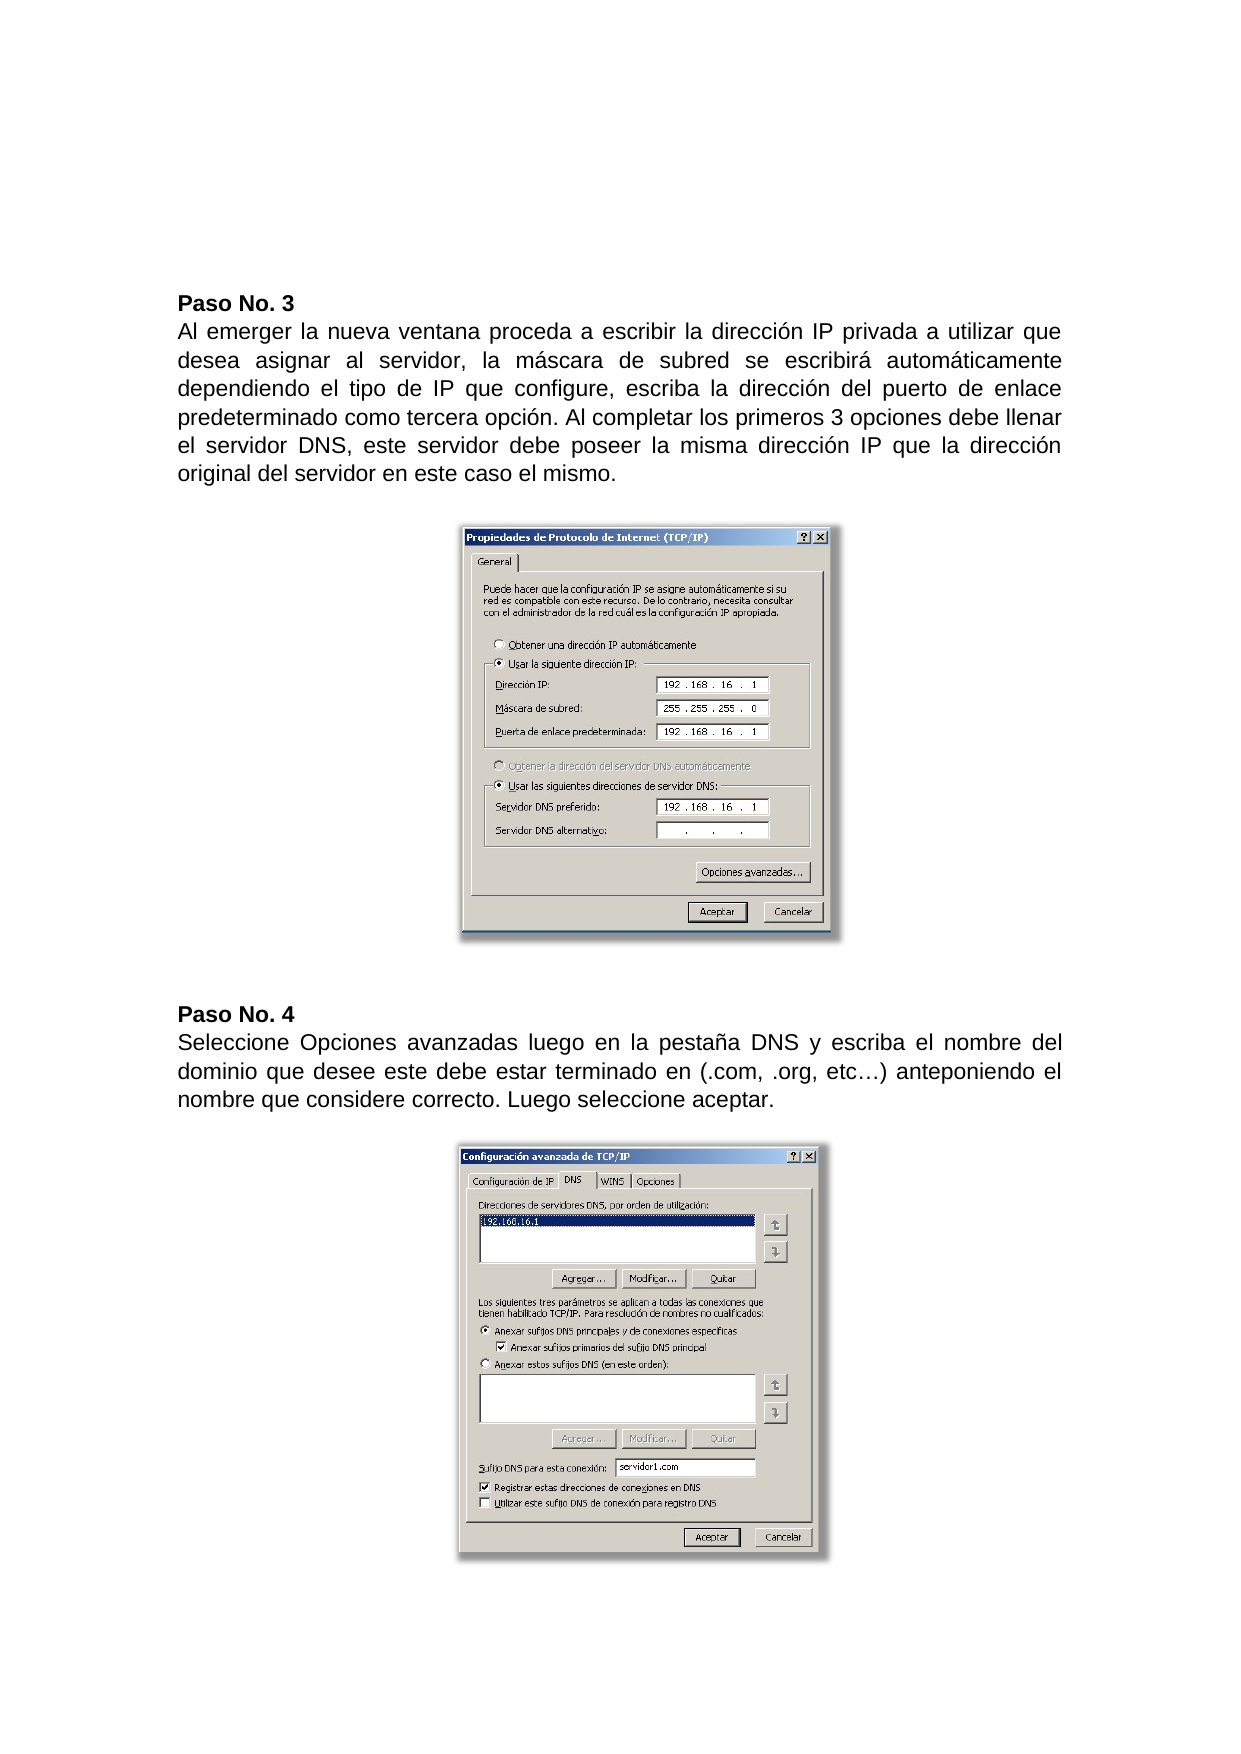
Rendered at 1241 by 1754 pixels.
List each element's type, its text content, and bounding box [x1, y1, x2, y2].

text Paso No. 4 [177, 1001, 1063, 1027]
text Seleccione Opciones avanzadas luego en la pestaña DNS y escriba el nombre del dominio que desee este debe estar terminado en (.com, .org, etc…) anteponiendo el nombre que considere correcto. Luego seleccione aceptar. [177, 1029, 1063, 1112]
picture [451, 517, 850, 951]
text Al emerger la nueva ventana proceda a escribir la dirección IP privada a utilizar que desea asignar al servidor, la máscara de subred se escribirá automáticamente dependiendo el tipo de IP que configure, escriba la dirección del puerto de enlace predeterminado como tercera opción. Al completar los primeros 3 opciones debe llenar el servidor DNS, este servidor debe poseer la misma dirección IP que la dirección original del servidor en este caso el mismo. [177, 318, 1063, 487]
text Paso No. 3 [177, 290, 1063, 316]
picture [449, 1135, 838, 1570]
